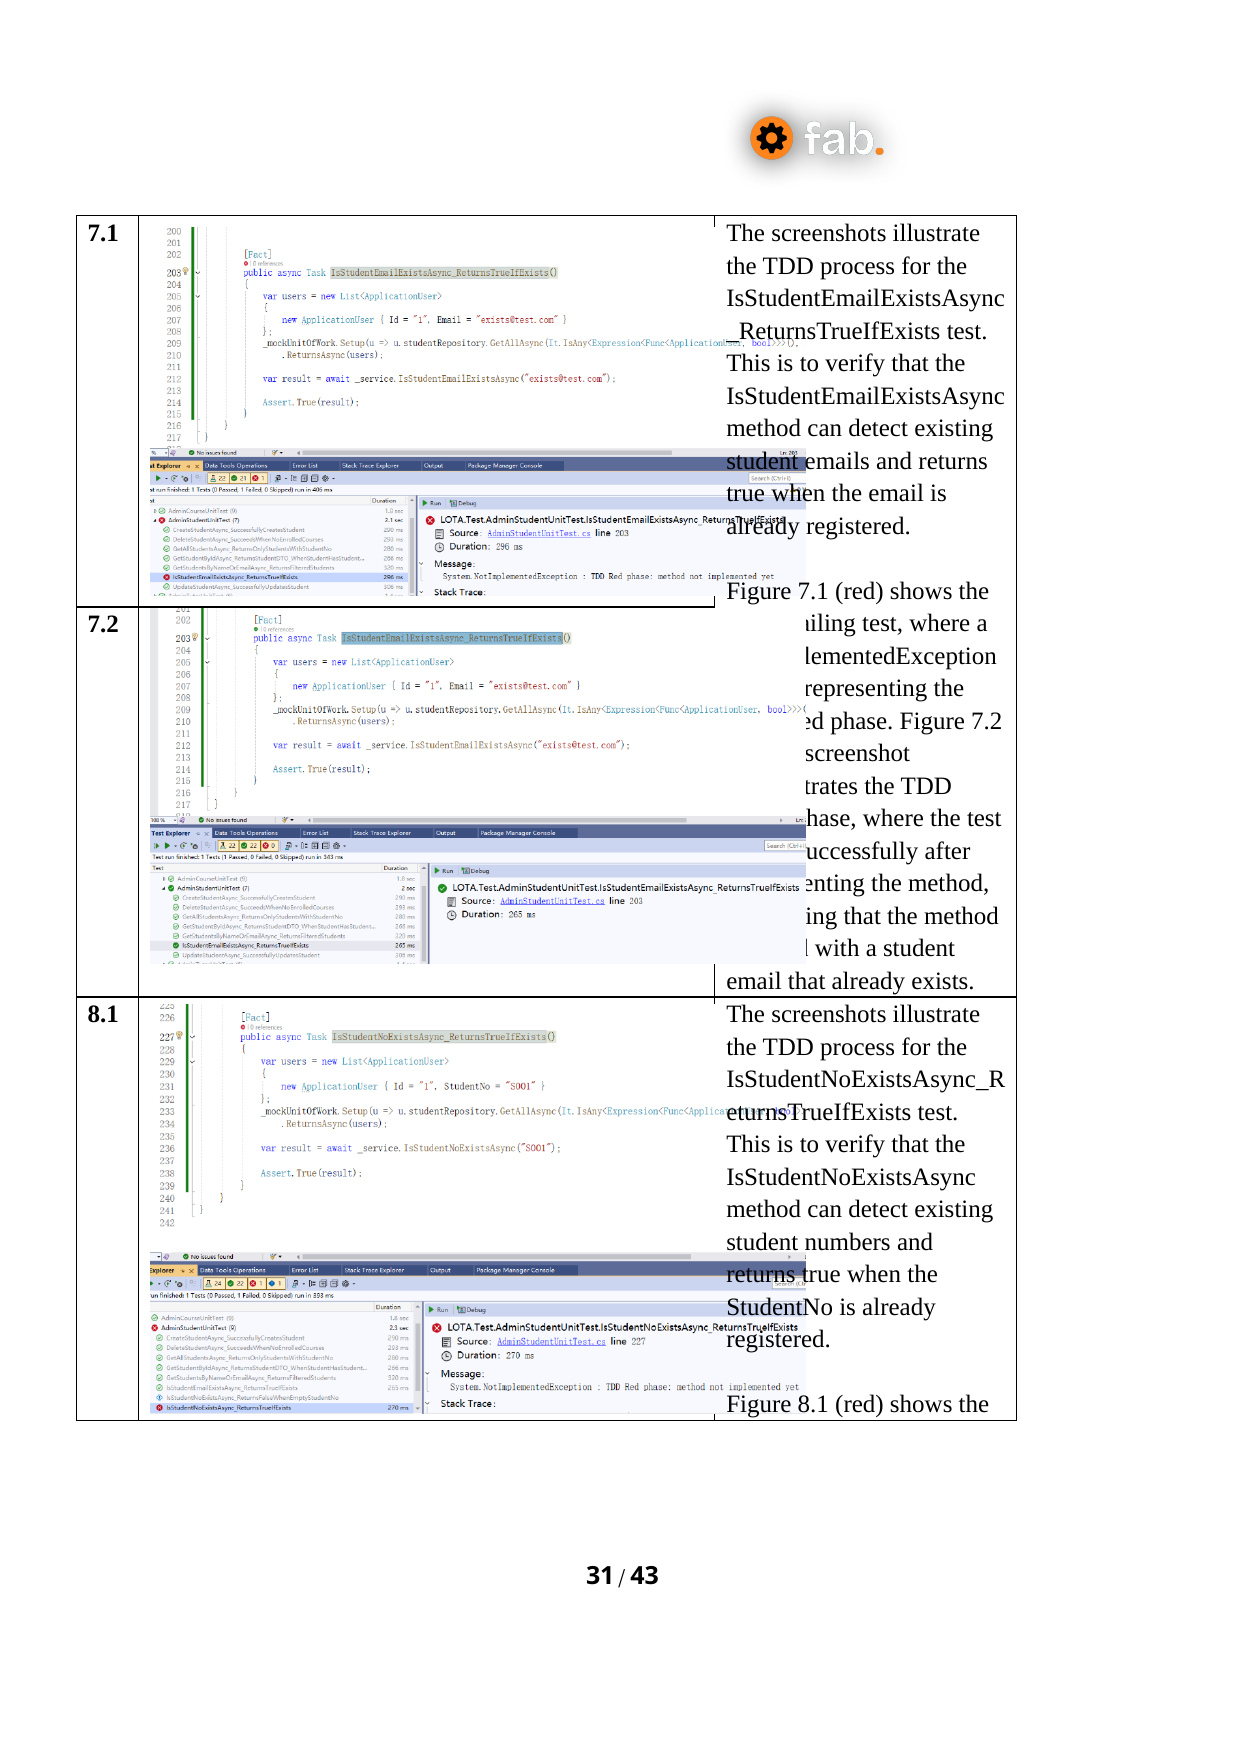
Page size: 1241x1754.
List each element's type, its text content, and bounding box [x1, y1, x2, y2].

picture [800, 1404, 806, 1411]
table_cell [139, 608, 714, 996]
picture [749, 116, 885, 160]
table_cell The screenshots illustrate the TDD process for the IsStudentEmailExistsAsync_ReturnsTrueIfExists test. This is to verify that the IsStudentEmailExistsAsync method can detect existing student emails and returns true when the email is already registered. Figure 7.1 (red) shows the initial failing test, where a NotImplementedException occurs, representing the TDD Red phase. Figure 7.2 (green) screenshot demonstrates the TDD Green phase, where the test passes successfully after implementing the method, confirming that the method is called with a student email that already exists. [715, 216, 1016, 996]
table_cell [139, 216, 714, 606]
picture [150, 227, 806, 596]
table_cell [139, 998, 714, 1420]
picture [150, 608, 806, 964]
picture [800, 1040, 806, 1054]
picture [150, 1004, 806, 1414]
picture [800, 259, 806, 273]
table_cell 7.2 [77, 608, 138, 996]
table_cell 7.1 [77, 216, 138, 606]
table_cell 8.1 [77, 998, 138, 1420]
